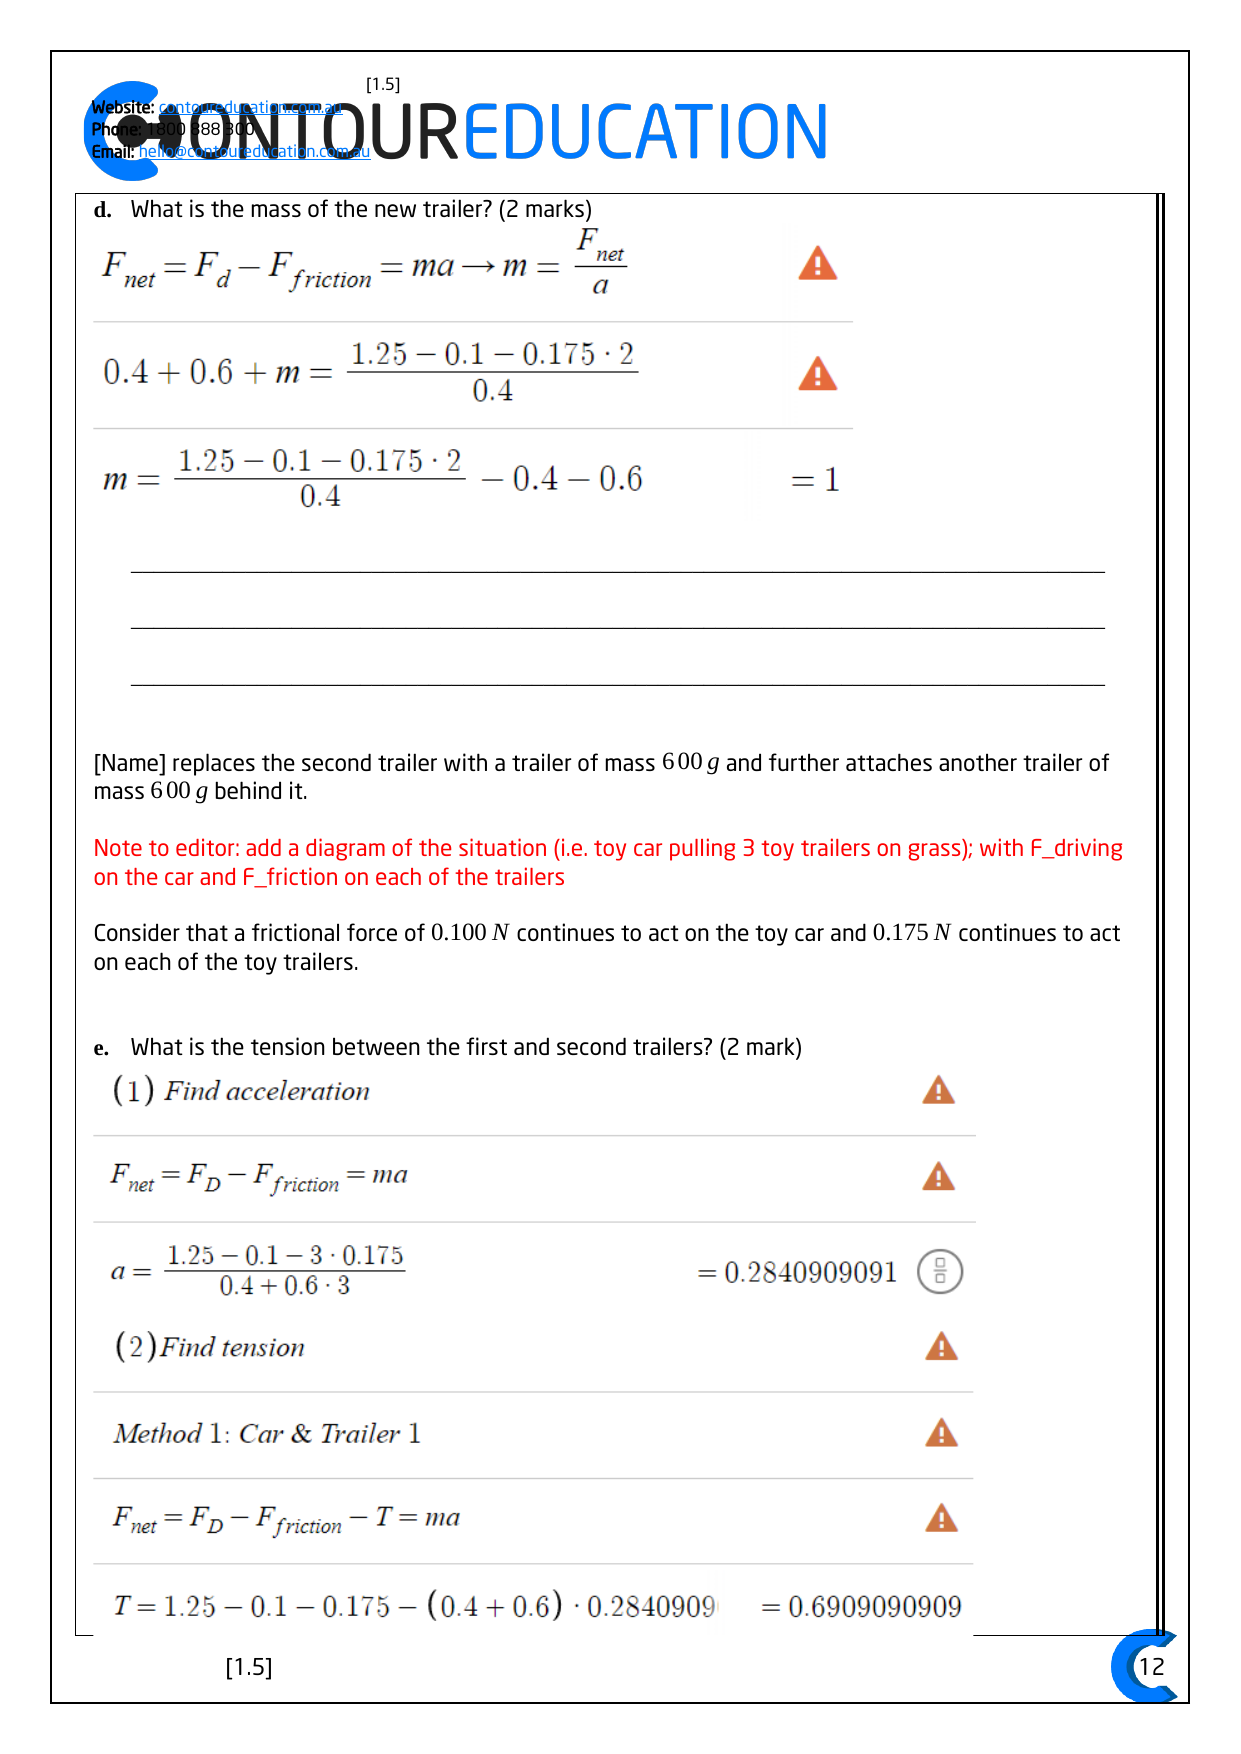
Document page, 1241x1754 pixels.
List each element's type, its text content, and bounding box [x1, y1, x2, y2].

picture [93, 1315, 974, 1636]
picture [1107, 1629, 1182, 1702]
picture [93, 222, 854, 521]
picture [83, 81, 828, 181]
picture [93, 1060, 976, 1313]
